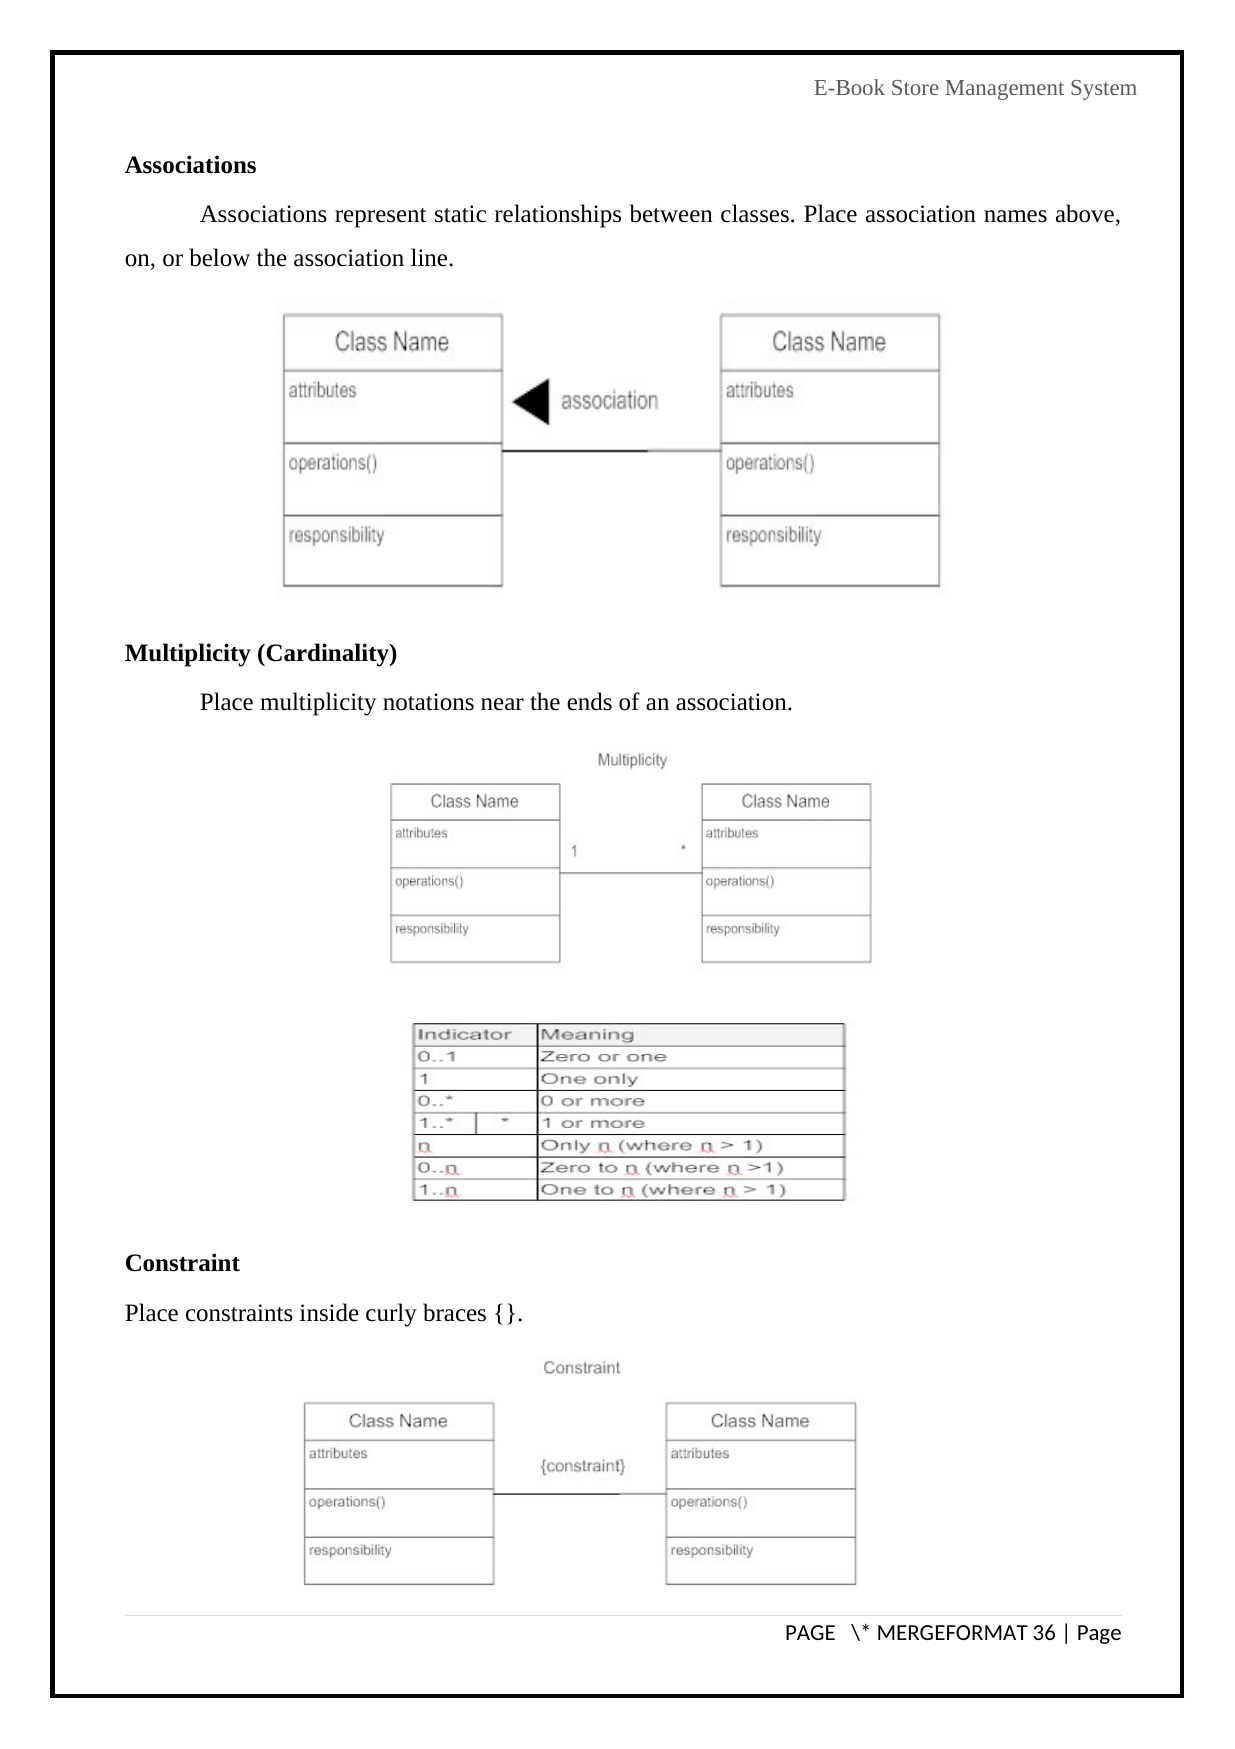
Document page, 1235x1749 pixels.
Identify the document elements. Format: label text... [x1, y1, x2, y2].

text Associations represent static relationships between classes. Place association names above, on, or below the association line. [124, 199, 1122, 271]
text Place multiplicity notations near the ends of an association. [124, 687, 1122, 716]
subtitle Multiplicity (Cardinality) [124, 638, 1122, 667]
text Place constraints inside curly braces {}. [124, 1298, 1122, 1326]
picture [393, 1013, 864, 1213]
picture [380, 745, 880, 979]
picture [264, 301, 982, 603]
subtitle Associations [124, 150, 1122, 179]
subtitle Constraint [124, 1248, 1122, 1277]
picture [299, 1356, 860, 1593]
